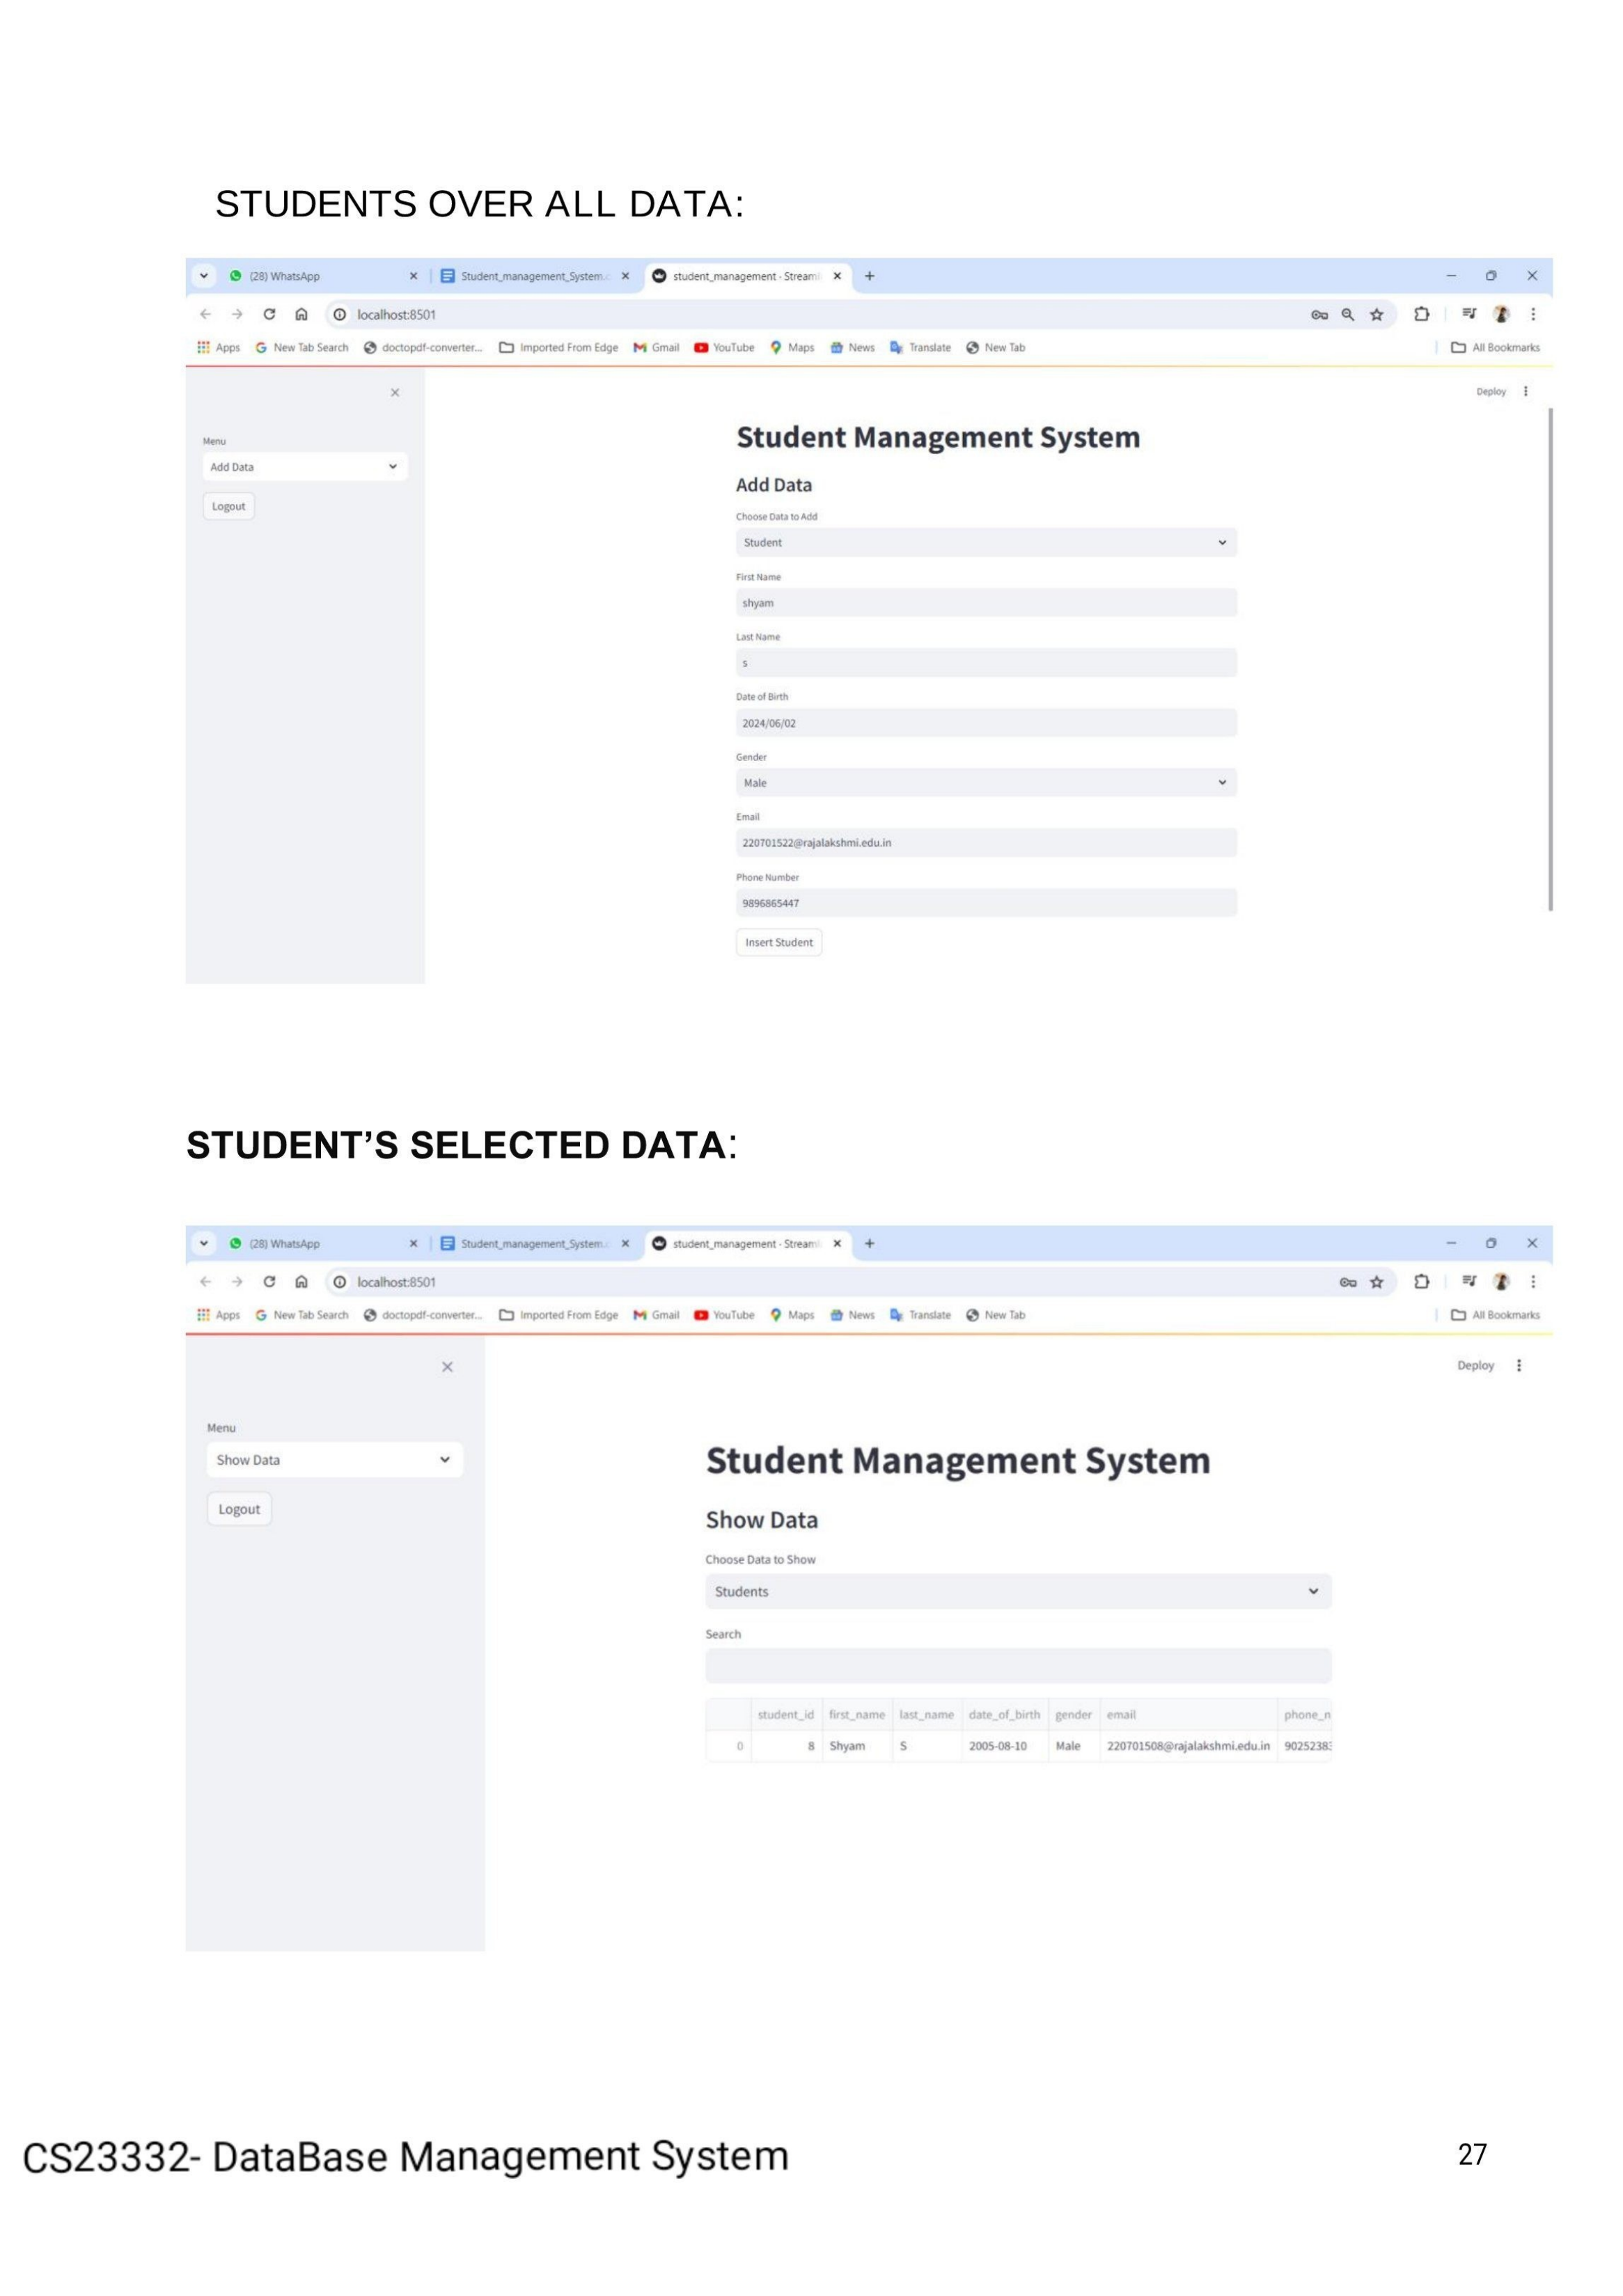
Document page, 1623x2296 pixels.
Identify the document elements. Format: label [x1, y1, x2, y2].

picture [22, 185, 1563, 2183]
